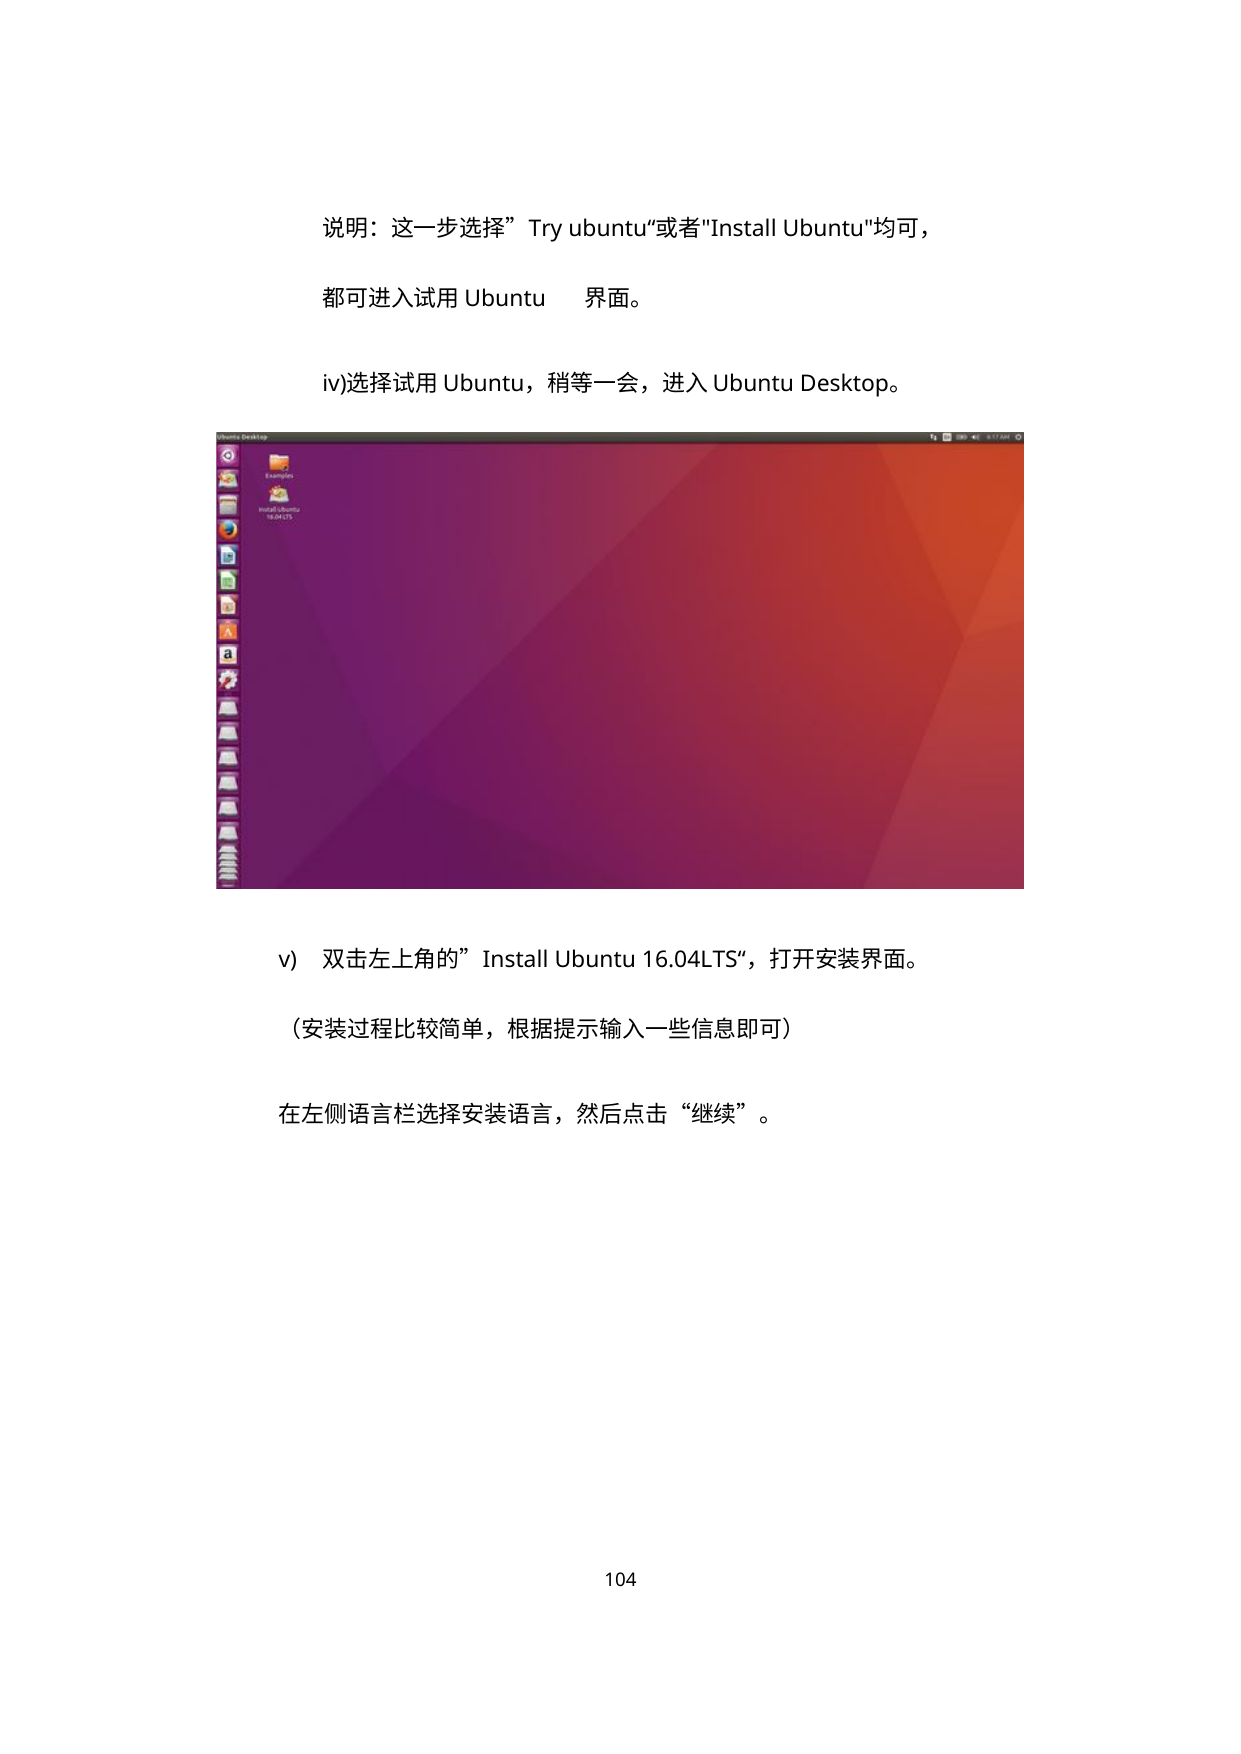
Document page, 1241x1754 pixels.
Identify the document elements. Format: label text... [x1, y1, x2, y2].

text v) 双击左上角的”Install Ubuntu 16.04LTS“，打开安装界面。（安装过程比较简单，根据提示输入一些信息即可） [278, 889, 962, 1061]
text iv)选择试用Ubuntu，稍等一会，进入Ubuntu Desktop。 [278, 348, 962, 413]
picture [216, 432, 1024, 889]
text 说明：这一步选择”Try ubuntu“或者"Install Ubuntu"均可，都可进入试用Ubuntu 界面。 [322, 194, 962, 329]
text 在左侧语言栏选择安装语言，然后点击“继续”。 [278, 1080, 962, 1145]
